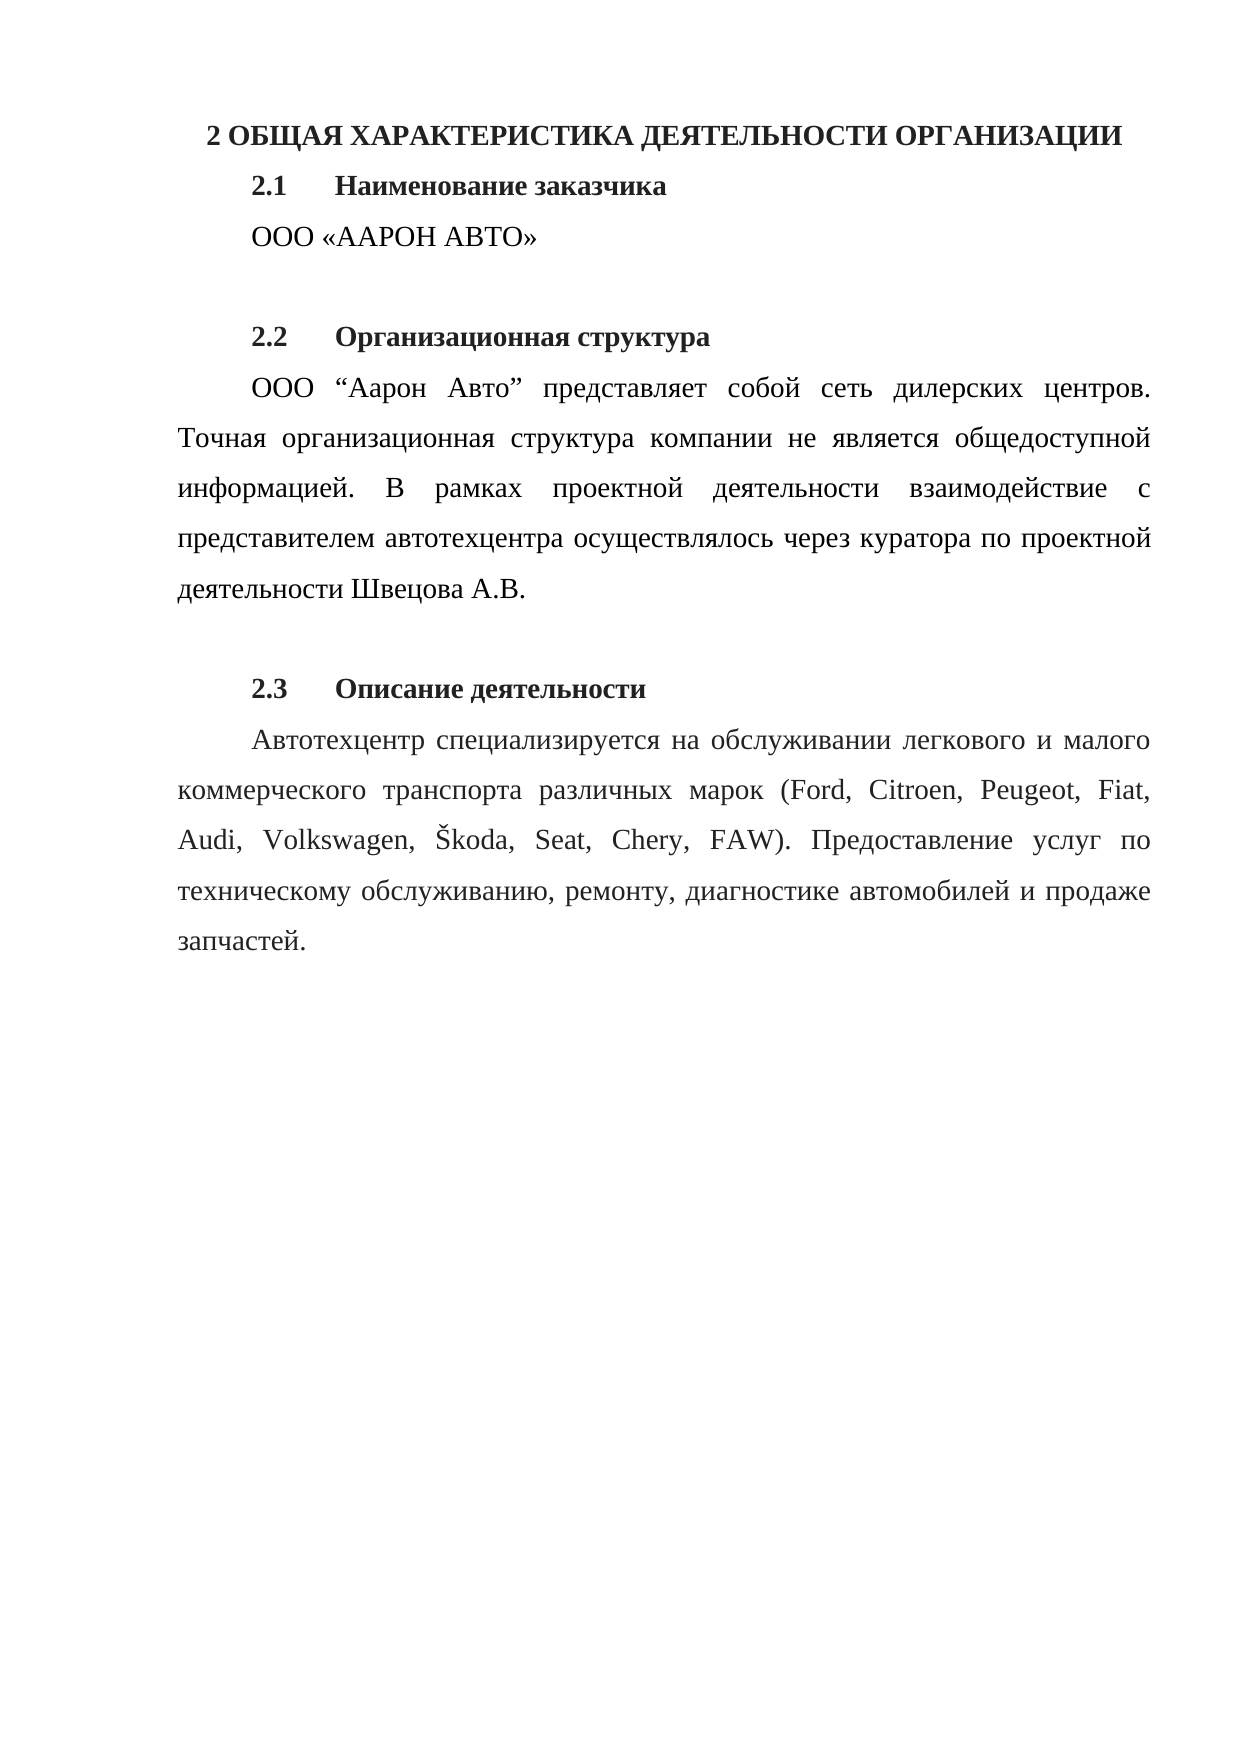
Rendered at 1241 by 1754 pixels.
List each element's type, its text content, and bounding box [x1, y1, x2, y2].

subtitle Организационная структура [251, 319, 1152, 353]
text ООО “Аарон Авто” представляет собой сеть дилерских центров. Точная организационная структура компании не является общедоступной информацией. В рамках проектной деятельности взаимодействие с представителем автотехцентра осуществлялось через куратора по проектной деятельности Швецова А.В. [177, 370, 1152, 604]
text Автотехцентр специализируется на обслуживании легкового и малого коммерческого транспорта различных марок (Ford, Citroen, Peugeot, Fiat, Audi, Volkswagen, Škoda, Seat, Chery, FAW). Предоставление услуг по техническому обслуживанию, ремонту, диагностике автомобилей и продаже запчастей. [177, 722, 1152, 957]
subtitle Наименование заказчика [177, 168, 1152, 202]
subtitle Описание деятельности [177, 672, 1152, 705]
text ООО «ААРОН АВТО» [177, 219, 1152, 252]
subtitle 2 ОБЩАЯ ХАРАКТЕРИСТИКА ДЕЯТЕЛЬНОСТИ ОРГАНИЗАЦИИ [177, 118, 1152, 152]
